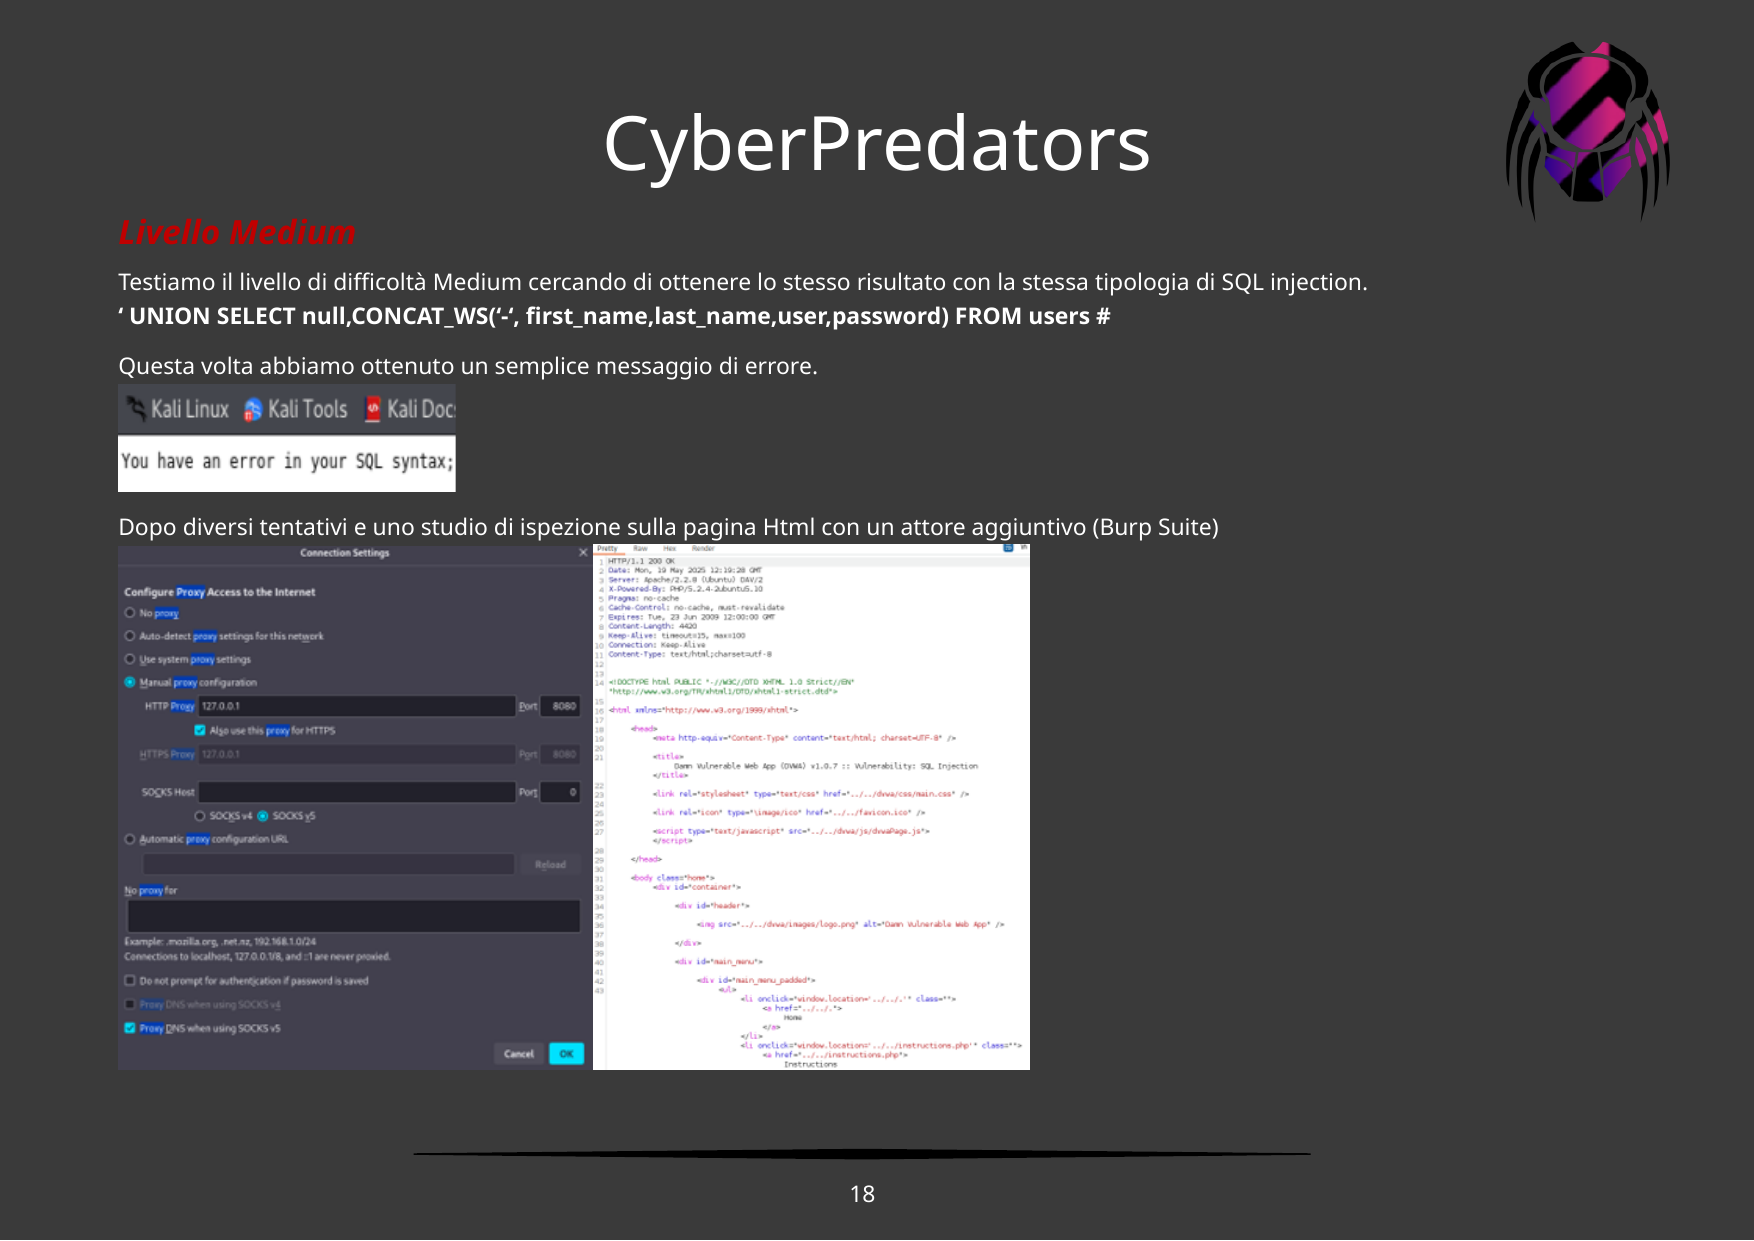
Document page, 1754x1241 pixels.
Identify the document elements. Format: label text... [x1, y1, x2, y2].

subtitle Livello Medium [118, 209, 1606, 254]
text Testiamo il livello di difficoltà Medium cercando di ottenere lo stesso risultato con la stessa tipologia di SQL injection. ‘ UNION SELECT null,CONCAT_WS(‘-‘, first_name,last_name,user,password) FROM users # [118, 266, 1606, 331]
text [118, 511, 1606, 1070]
picture [118, 384, 456, 492]
picture [118, 544, 1030, 1070]
picture [1496, 40, 1679, 224]
text Questa volta abbiamo ottenuto un semplice messaggio di errore. [118, 350, 1606, 492]
